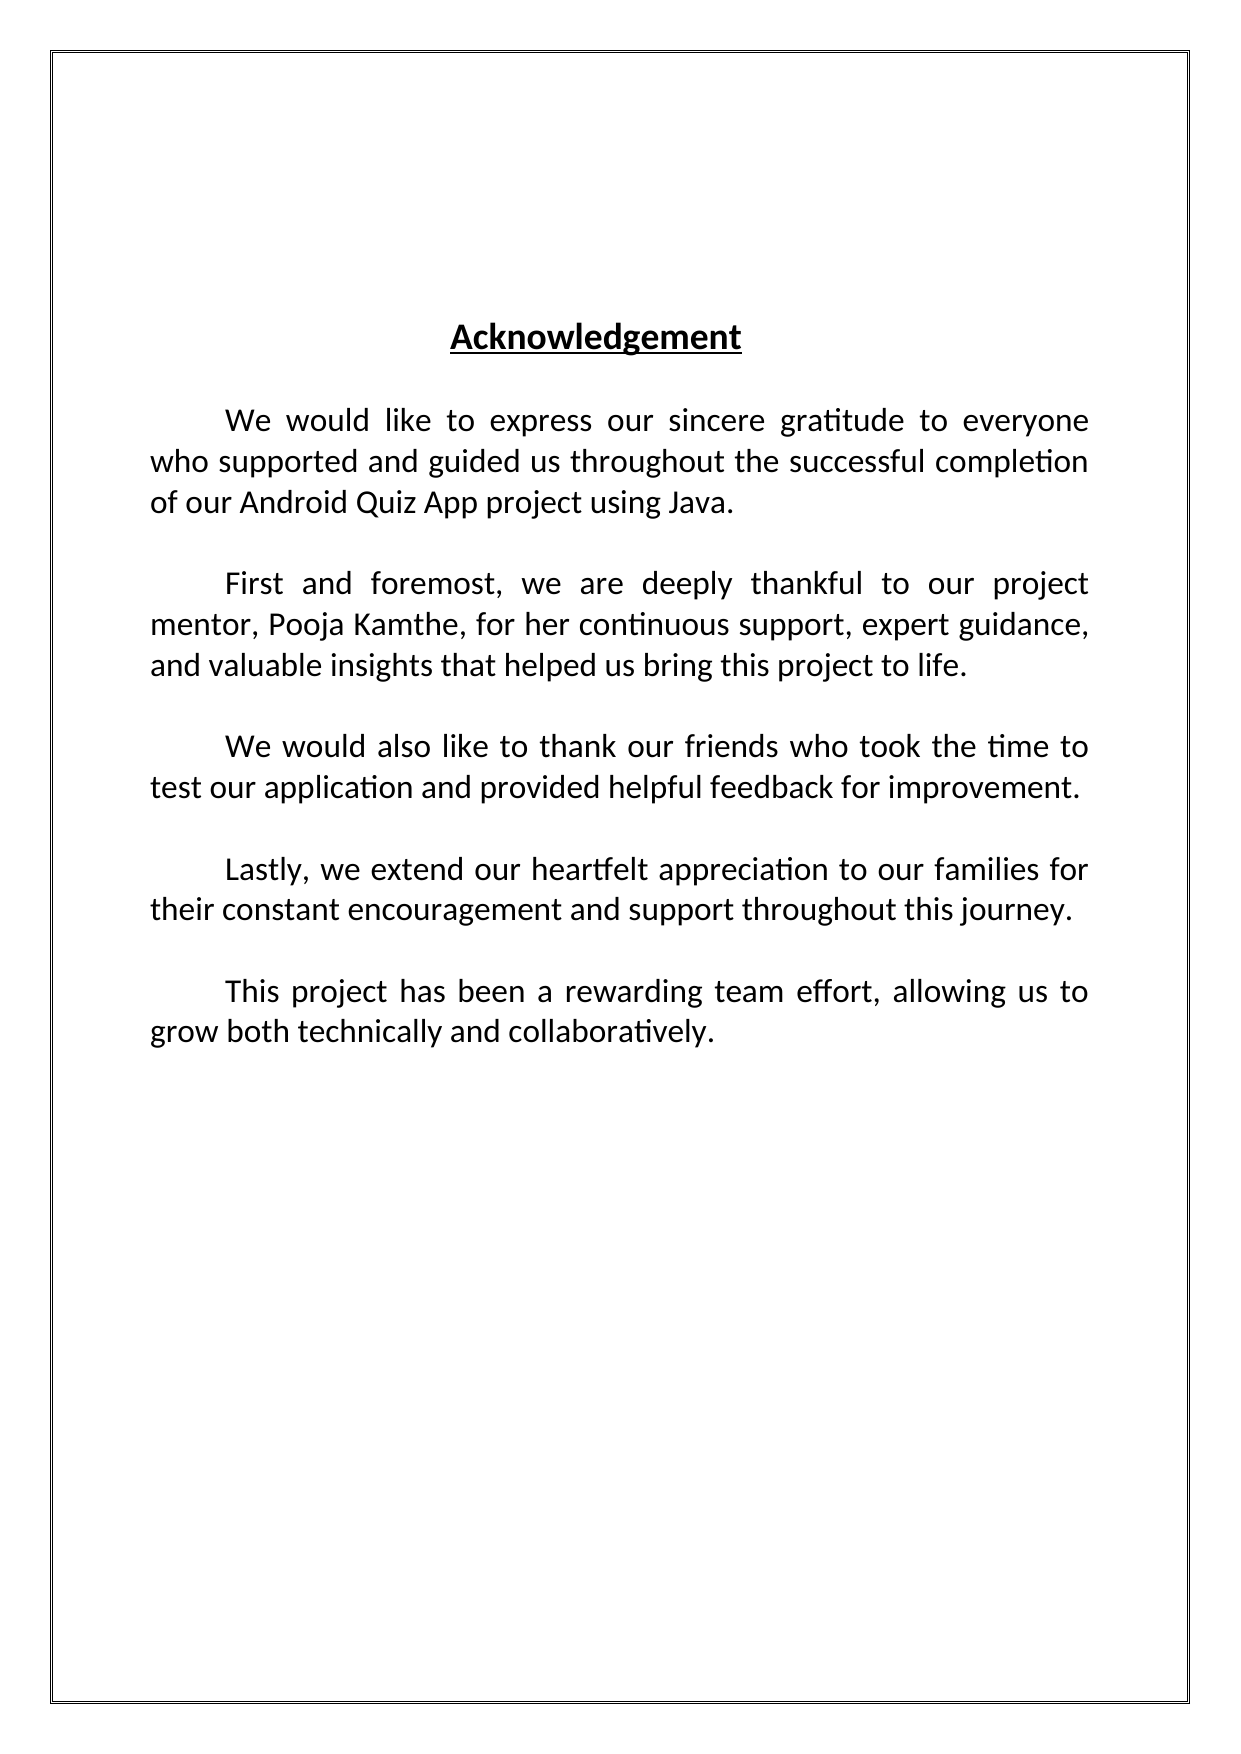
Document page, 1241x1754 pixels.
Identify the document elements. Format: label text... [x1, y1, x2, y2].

text This project has been a rewarding team effort, allowing us to grow both technically and collaboratively. [150, 970, 1090, 1051]
text Lastly, we extend our heartfelt appreciation to our families for their constant encouragement and support throughout this journey. [150, 847, 1090, 929]
text We would also like to thank our friends who took the time to test our application and provided helpful feedback for improvement. [150, 725, 1090, 807]
text Acknowledgement [450, 313, 1090, 359]
text First and foremost, we are deeply thankful to our project mentor, Pooja Kamthe, for her continuous support, expert guidance, and valuable insights that helped us bring this project to life. [150, 562, 1090, 684]
text We would like to express our sincere gratitude to everyone who supported and guided us throughout the successful completion of our Android Quiz App project using Java. [150, 399, 1090, 522]
